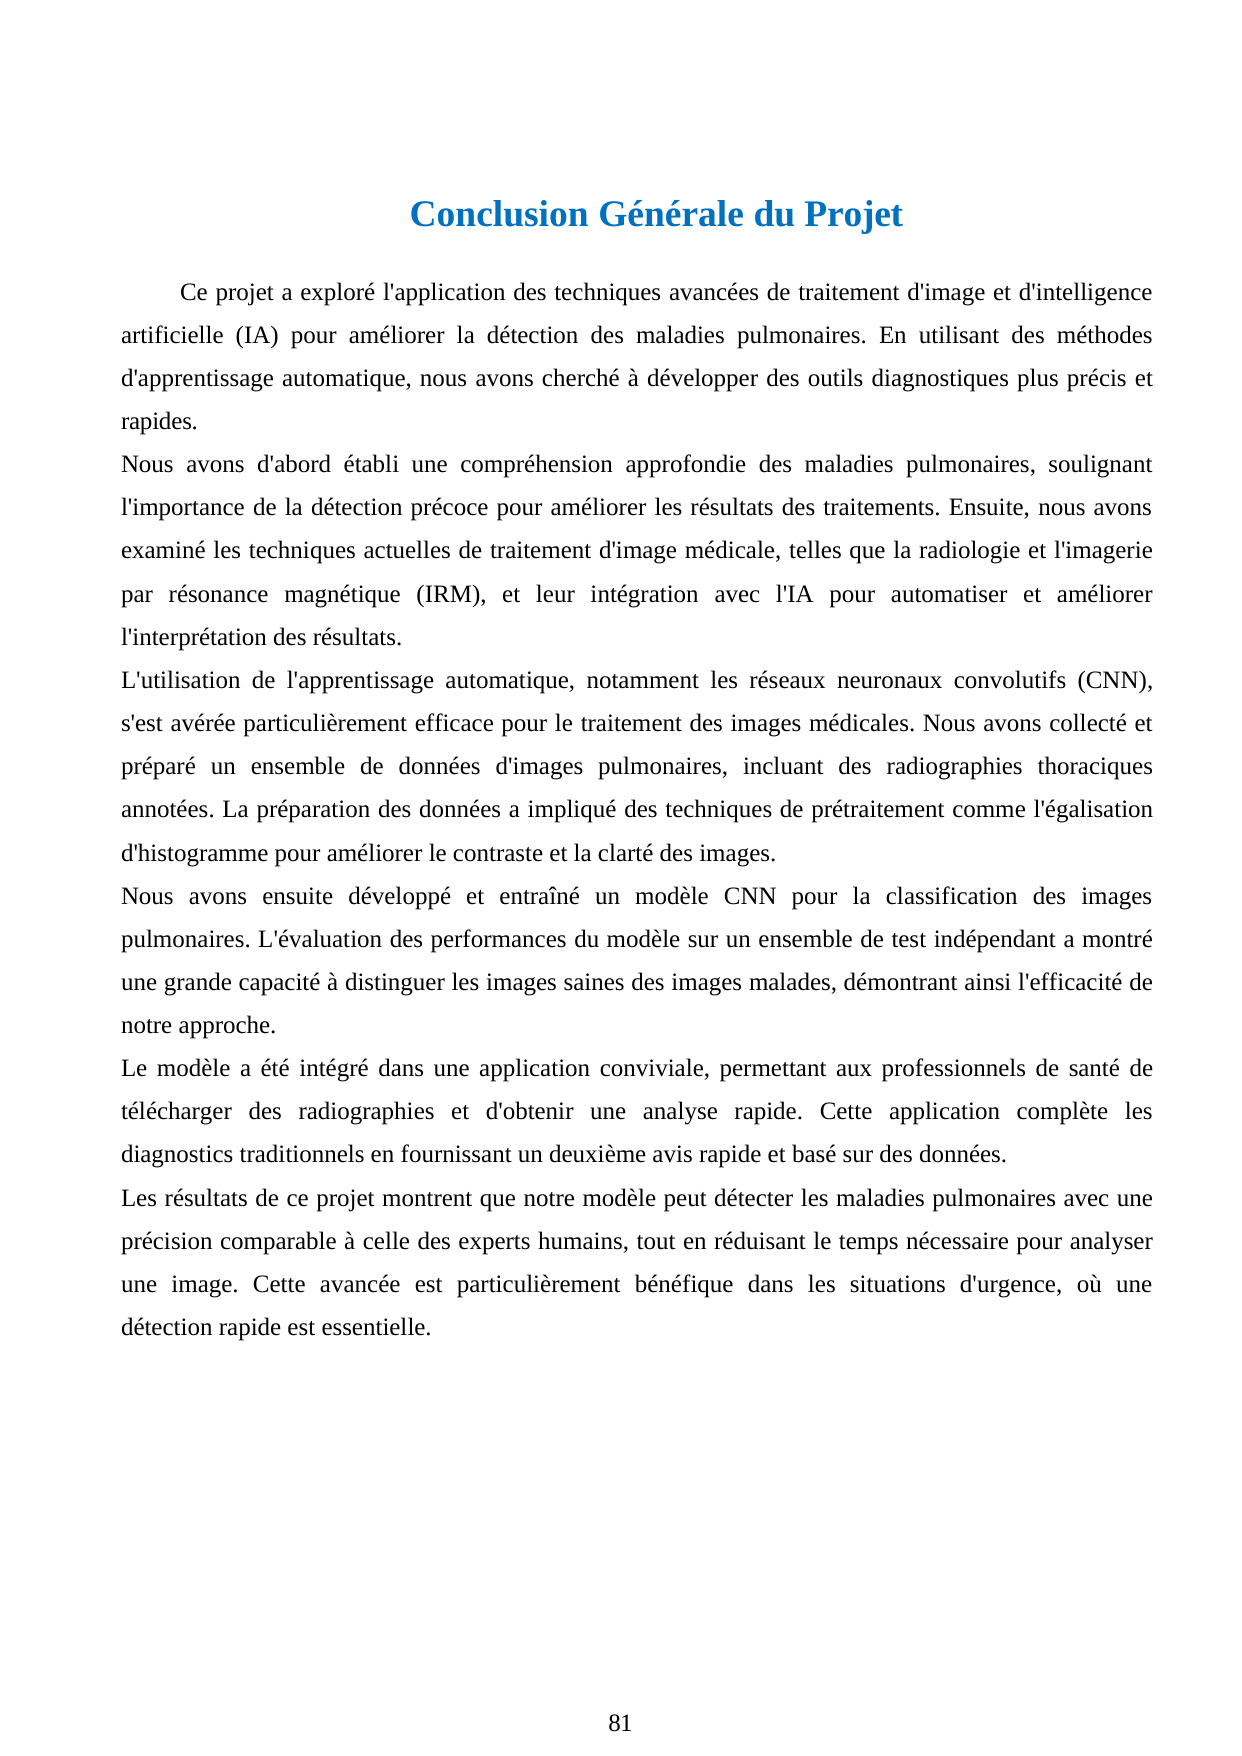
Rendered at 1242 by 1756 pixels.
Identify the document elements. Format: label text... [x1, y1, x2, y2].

subtitle Conclusion Générale du Projet [71, 191, 1242, 234]
text Nous avons d'abord établi une compréhension approfondie des maladies pulmonaires, soulignant l'importance de la détection précoce pour améliorer les résultats des traitements. Ensuite, nous avons examiné les techniques actuelles de traitement d'image médicale, telles que la radiologie et l'imagerie par résonance magnétique (IRM), et leur intégration avec l'IA pour automatiser et améliorer l'interprétation des résultats. [121, 449, 1154, 651]
text Ce projet a exploré l'application des techniques avancées de traitement d'image et d'intelligence artificielle (IA) pour améliorer la détection des maladies pulmonaires. En utilisant des méthodes d'apprentissage automatique, nous avons cherché à développer des outils diagnostiques plus précis et rapides. [121, 277, 1154, 435]
text Nous avons ensuite développé et entraîné un modèle CNN pour la classification des images pulmonaires. L'évaluation des performances du modèle sur un ensemble de test indépendant a montré une grande capacité à distinguer les images saines des images malades, démontrant ainsi l'efficacité de notre approche. [121, 881, 1154, 1039]
text L'utilisation de l'apprentissage automatique, notamment les réseaux neuronaux convolutifs (CNN), s'est avérée particulièrement efficace pour le traitement des images médicales. Nous avons collecté et préparé un ensemble de données d'images pulmonaires, incluant des radiographies thoraciques annotées. La préparation des données a impliqué des techniques de prétraitement comme l'égalisation d'histogramme pour améliorer le contraste et la clarté des images. [121, 665, 1154, 866]
text Les résultats de ce projet montrent que notre modèle peut détecter les maladies pulmonaires avec une précision comparable à celle des experts humains, tout en réduisant le temps nécessaire pour analyser une image. Cette avancée est particulièrement bénéfique dans les situations d'urgence, où une détection rapide est essentielle. [121, 1183, 1154, 1341]
text Le modèle a été intégré dans une application conviviale, permettant aux professionnels de santé de télécharger des radiographies et d'obtenir une analyse rapide. Cette application complète les diagnostics traditionnels en fournissant un deuxième avis rapide et basé sur des données. [121, 1053, 1154, 1168]
